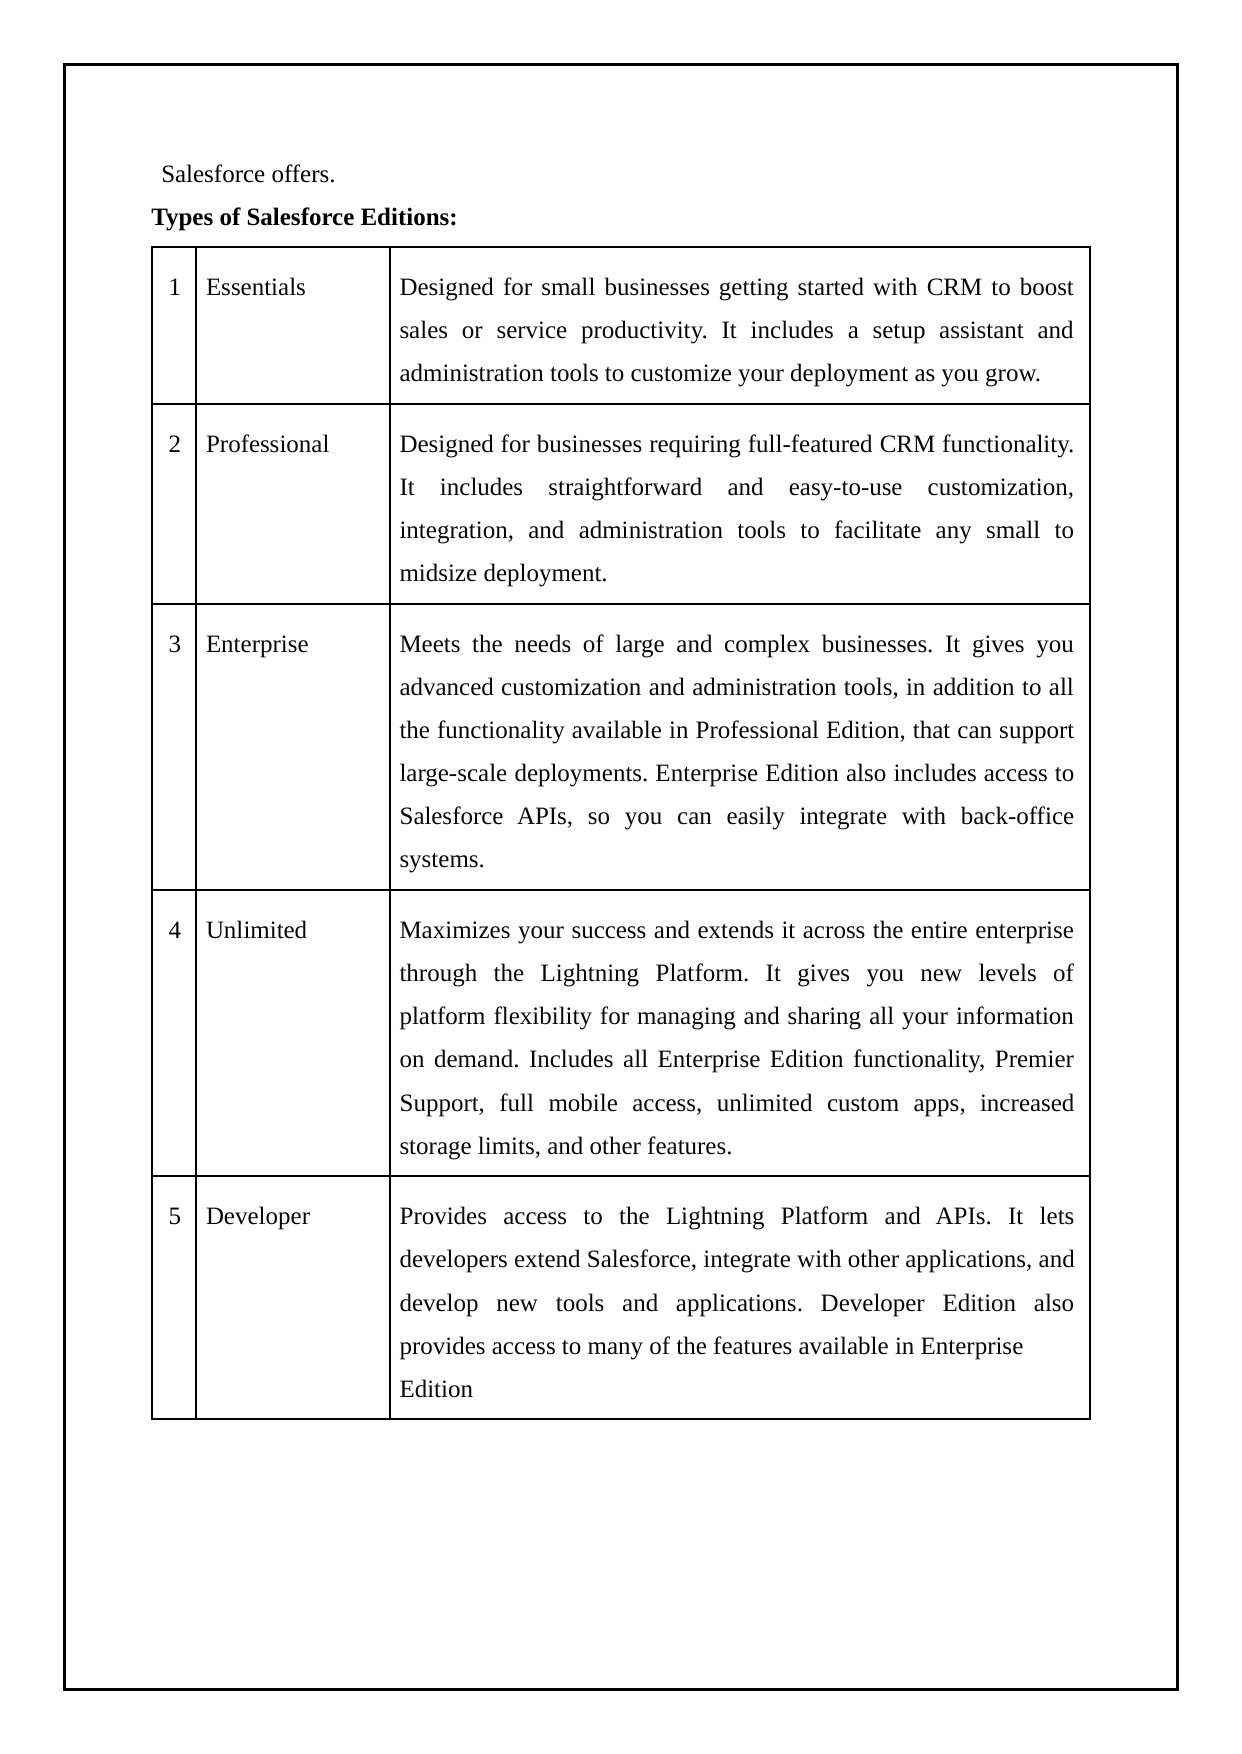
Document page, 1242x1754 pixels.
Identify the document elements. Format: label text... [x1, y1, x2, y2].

table_cell 2 [153, 405, 195, 602]
table_header Essentials [197, 248, 389, 402]
table_cell 5 [153, 1177, 195, 1418]
table_cell Meets the needs of large and complex businesses. It gives you advanced customization and administration tools, in addition to all the functionality available in Professional Edition, that can support large-scale deployments. Enterprise Edition also includes access to Salesforce APIs, so you can easily integrate with back-office systems. [391, 605, 1089, 889]
table_cell Provides access to the Lightning Platform and APIs. It lets developers extend Salesforce, integrate with other applications, and develop new tools and applications. Developer Edition also provides access to many of the features available in Enterprise Edition [391, 1177, 1089, 1418]
table_cell Professional [197, 405, 389, 602]
table_cell 3 [153, 605, 195, 889]
table_cell Unlimited [197, 891, 389, 1175]
table_header 1 [153, 248, 195, 402]
text Salesforce offers. [148, 159, 1092, 188]
table_cell Developer [197, 1177, 389, 1418]
text Types of Salesforce Editions: [151, 202, 1092, 231]
table_cell 4 [153, 891, 195, 1175]
table_cell Enterprise [197, 605, 389, 889]
table_header Designed for small businesses getting started with CRM to boost sales or service productivity. It includes a setup assistant and administration tools to customize your deployment as you grow. [391, 248, 1089, 402]
table_cell Designed for businesses requiring full-featured CRM functionality. It includes straightforward and easy-to-use customization, integration, and administration tools to facilitate any small to midsize deployment. [391, 405, 1089, 602]
table_cell Maximizes your success and extends it across the entire enterprise through the Lightning Platform. It gives you new levels of platform flexibility for managing and sharing all your information on demand. Includes all Enterprise Edition functionality, Premier Support, full mobile access, unlimited custom apps, increased storage limits, and other features. [391, 891, 1089, 1175]
